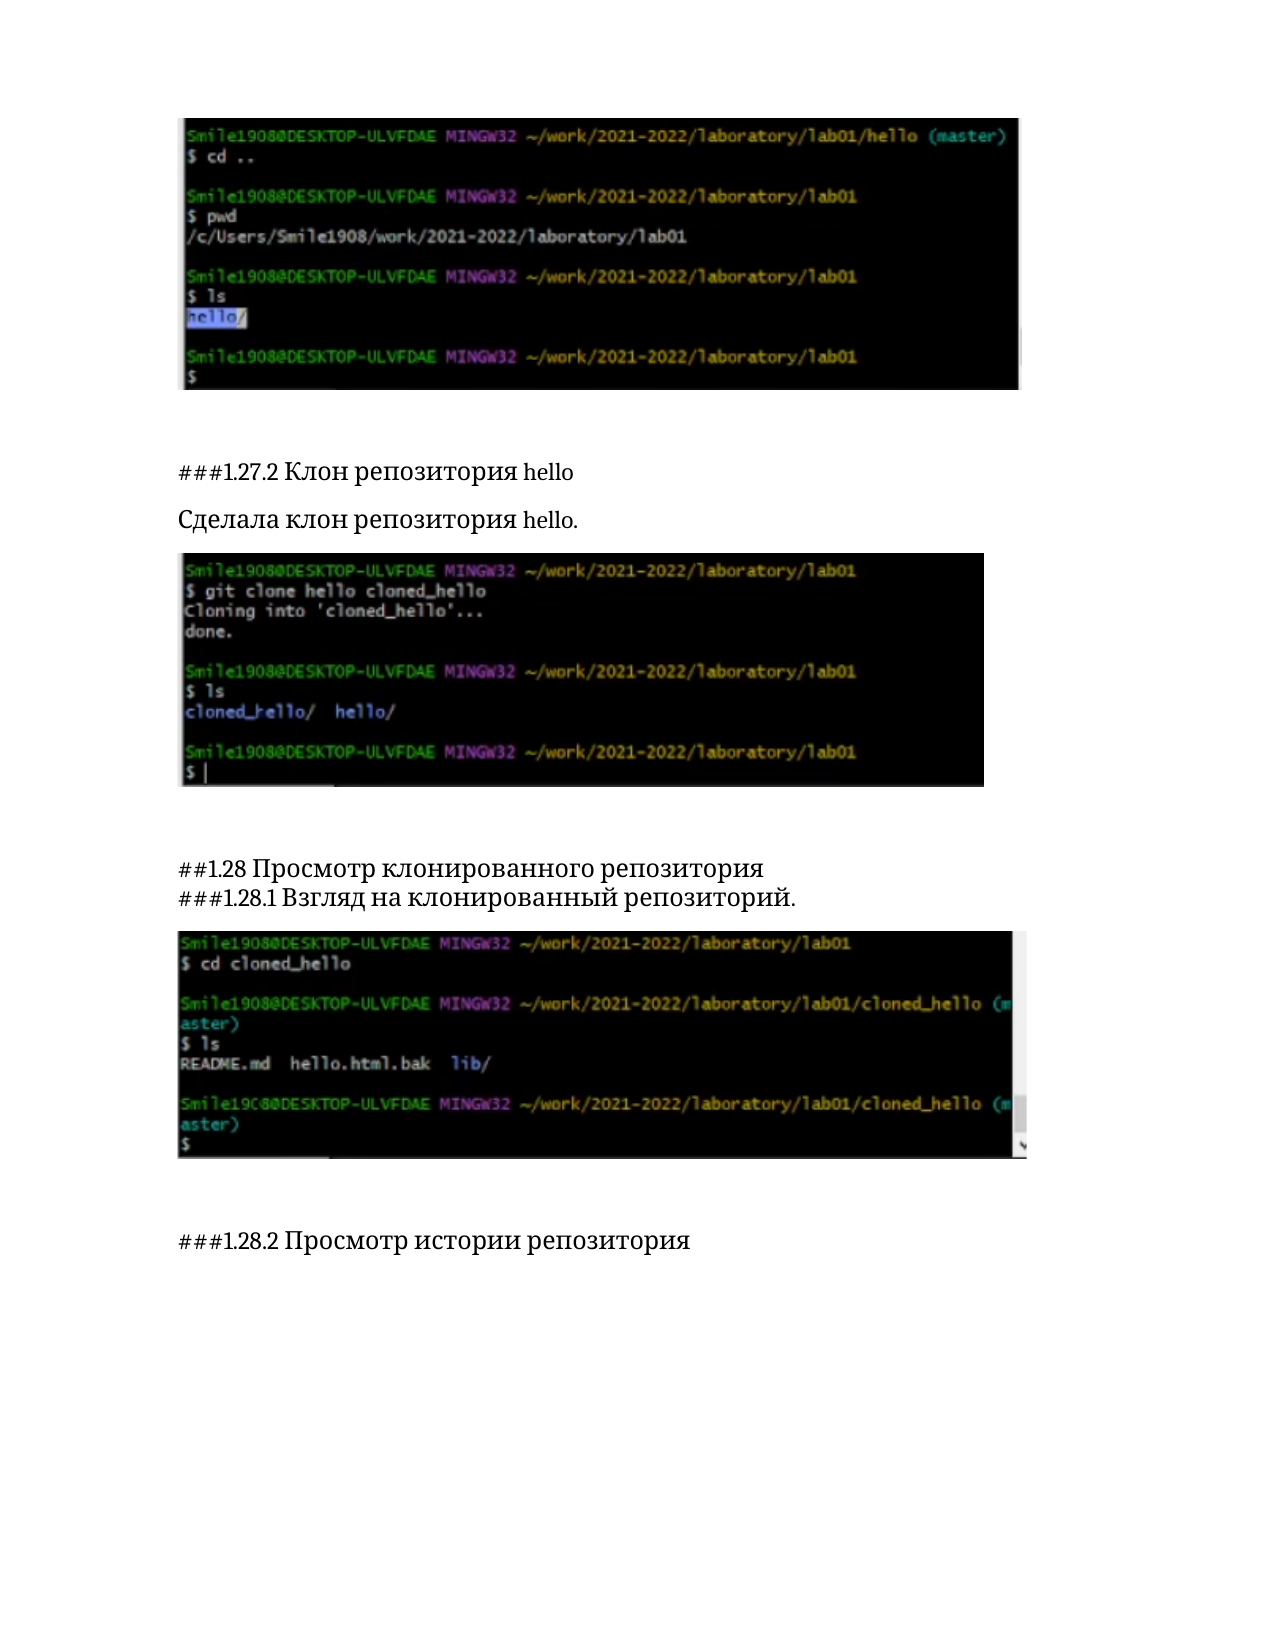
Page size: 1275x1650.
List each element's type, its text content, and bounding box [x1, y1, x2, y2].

picture [177, 553, 984, 787]
picture [177, 118, 1022, 390]
text ###1.28.2 Просмотр истории репозитория [177, 1227, 1186, 1256]
text Сделала клон репозитория hello. [177, 506, 1186, 534]
text ###1.27.2 Клон репозитория hello [177, 458, 1186, 487]
text ##1.28 Просмотр клонированного репозитория ###1.28.1 Взгляд на клонированный репозиторий. [177, 855, 1186, 912]
picture [177, 931, 1027, 1159]
